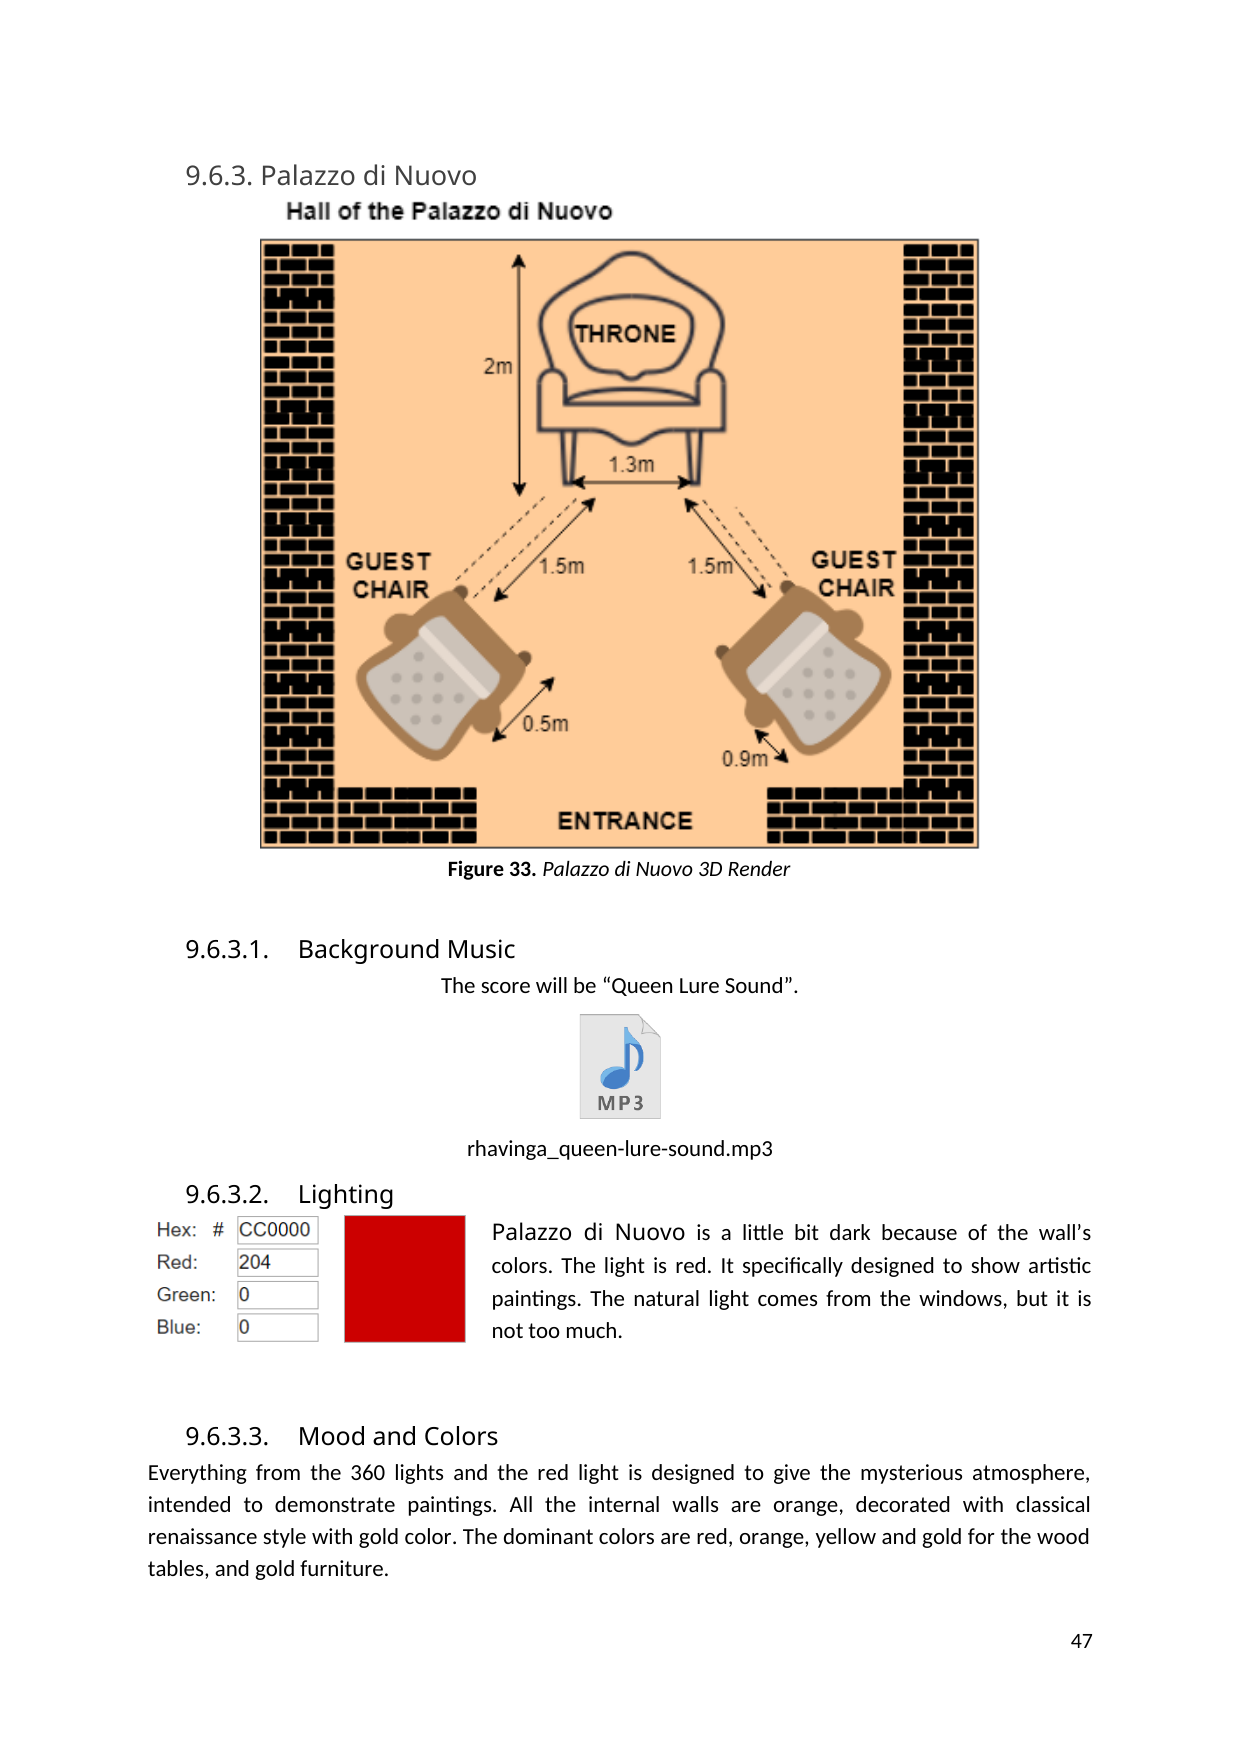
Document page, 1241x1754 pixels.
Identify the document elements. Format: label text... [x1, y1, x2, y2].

picture [147, 1212, 473, 1353]
picture [579, 1014, 661, 1119]
text The score will be “Queen Lure Sound”. [148, 971, 1093, 999]
text Palazzo di Nuovo is a little bit dark because of the wall’s colors. The light is red. It specifically designed to show artistic paintings. The natural light comes from the windows, but it is not too much. [473, 1216, 1093, 1344]
text Everything from the 360 lights and the red light is designed to give the mysterious atmosphere, intended to demonstrate paintings. All the internal walls are orange, decorated with classical renaissance style with gold color. The dominant colors are red, orange, yellow and gold for the wood tables, and gold furniture. [148, 1458, 1093, 1583]
subtitle Palazzo di Nuovo [185, 156, 1093, 193]
subtitle Lighting [185, 1177, 1093, 1211]
text rhavinga_queen-lure-sound.mp3 [148, 1134, 1093, 1162]
subtitle Mood and Colors [185, 1419, 1093, 1453]
text Figure 33. Palazzo di Nuovo 3D Render [148, 855, 1093, 882]
subtitle Background Music [185, 932, 1093, 966]
picture [260, 192, 981, 856]
